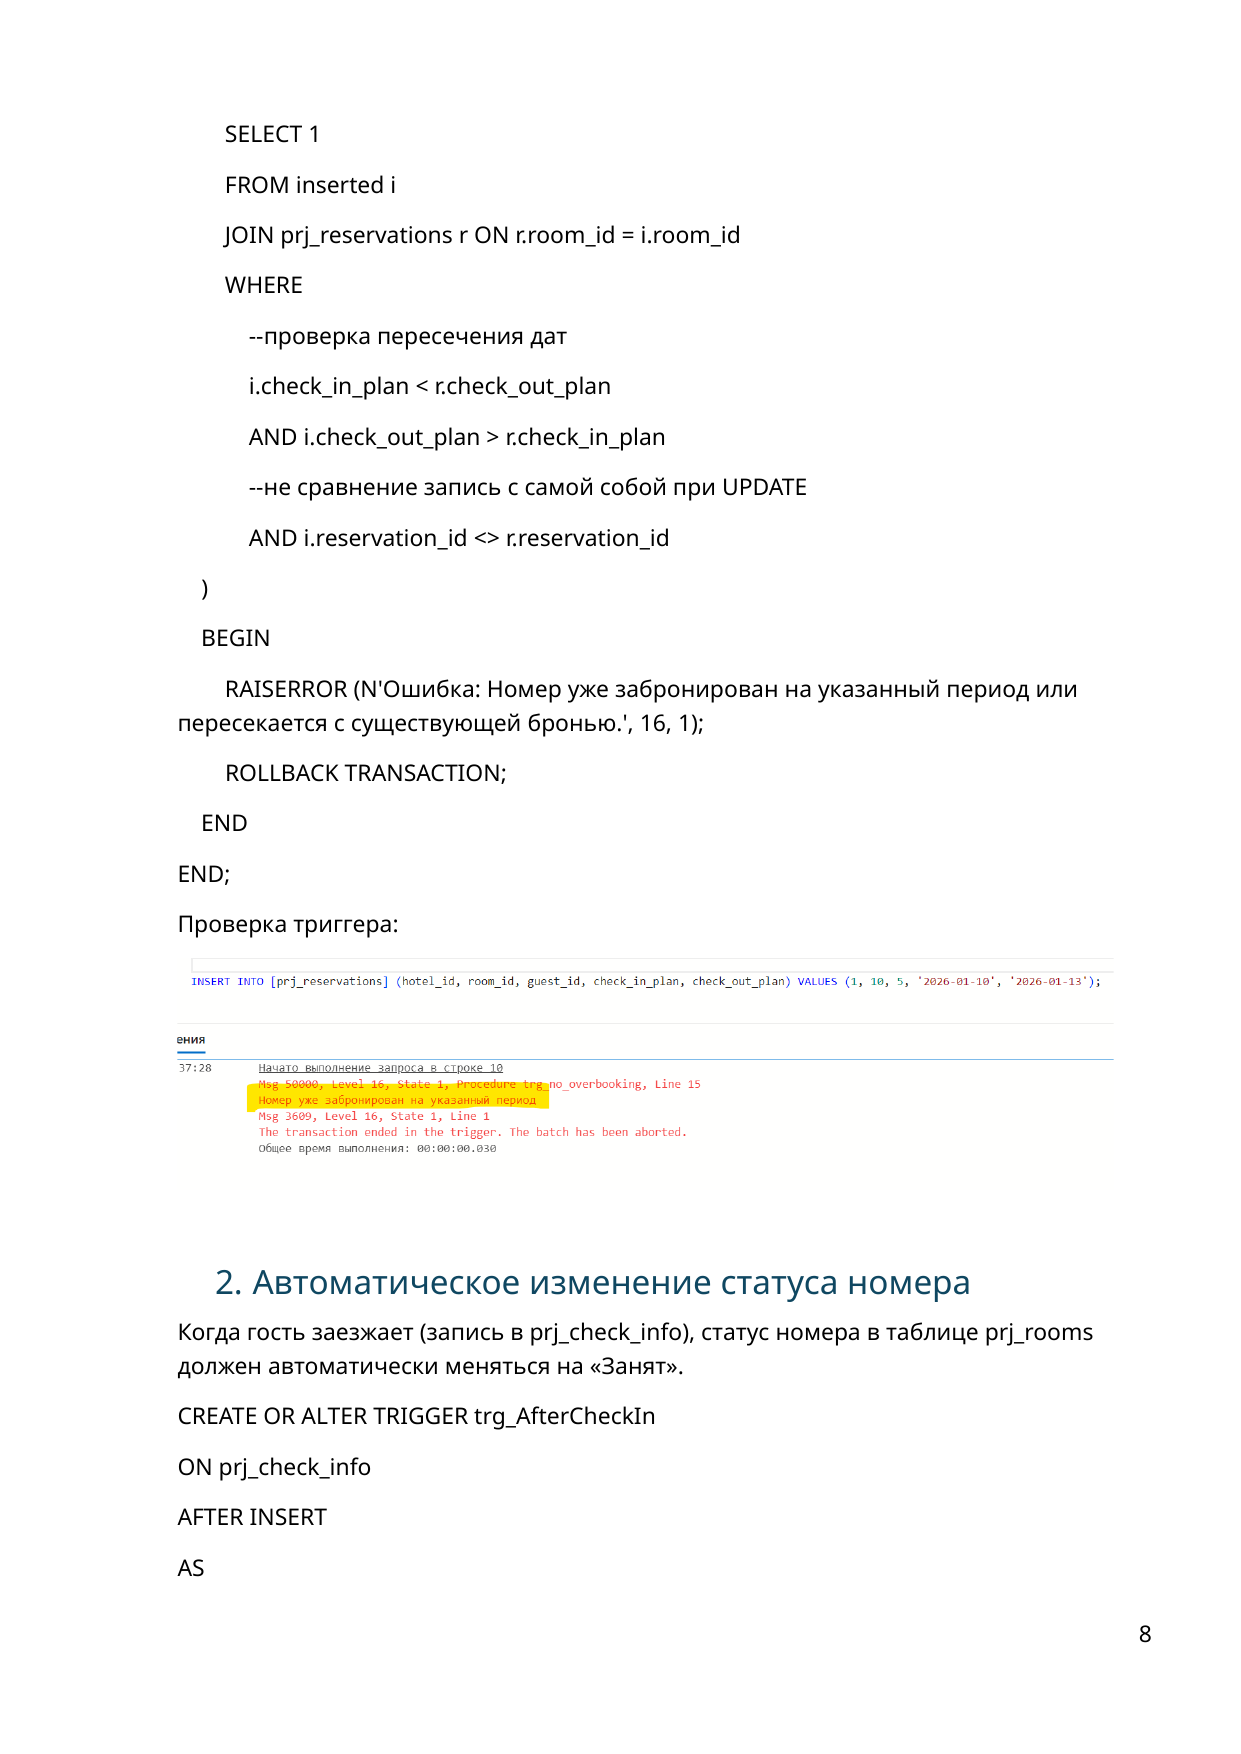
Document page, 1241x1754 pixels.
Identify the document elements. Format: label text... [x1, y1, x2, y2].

text END [177, 807, 1152, 838]
text Когда гость заезжает (запись в prj_check_info), статус номера в таблице prj_rooms должен автоматически меняться на «Занят». [177, 1316, 1152, 1381]
text i.check_in_plan < r.check_out_plan [177, 370, 1152, 401]
text WHERE [177, 269, 1152, 301]
text BEGIN [177, 622, 1152, 653]
text CREATE OR ALTER TRIGGER trg_AfterCheckIn [177, 1400, 1152, 1431]
text END; [177, 858, 1152, 889]
text AFTER INSERT [177, 1501, 1152, 1532]
text AND i.check_out_plan > r.check_in_plan [177, 421, 1152, 452]
text RAISERROR (N'Ошибка: Номер уже забронирован на указанный период или пересекается с существующей бронью.', 16, 1); [177, 673, 1152, 738]
subtitle Автоматическое изменение статуса номера [215, 1259, 1152, 1304]
text SELECT 1 [177, 118, 1152, 149]
text AND i.reservation_id <> r.reservation_id [177, 521, 1152, 553]
picture [177, 958, 1114, 1190]
text ) [177, 572, 1152, 603]
text AS [177, 1551, 1152, 1583]
text --проверка пересечения дат [177, 320, 1152, 351]
text --не сравнение запись с самой собой при UPDATE [177, 471, 1152, 502]
text ON prj_check_info [177, 1451, 1152, 1482]
text JOIN prj_reservations r ON r.room_id = i.room_id [177, 219, 1152, 250]
text ROLLBACK TRANSACTION; [177, 757, 1152, 788]
text Проверка триггера: [177, 908, 1152, 939]
text FROM inserted i [177, 168, 1152, 200]
